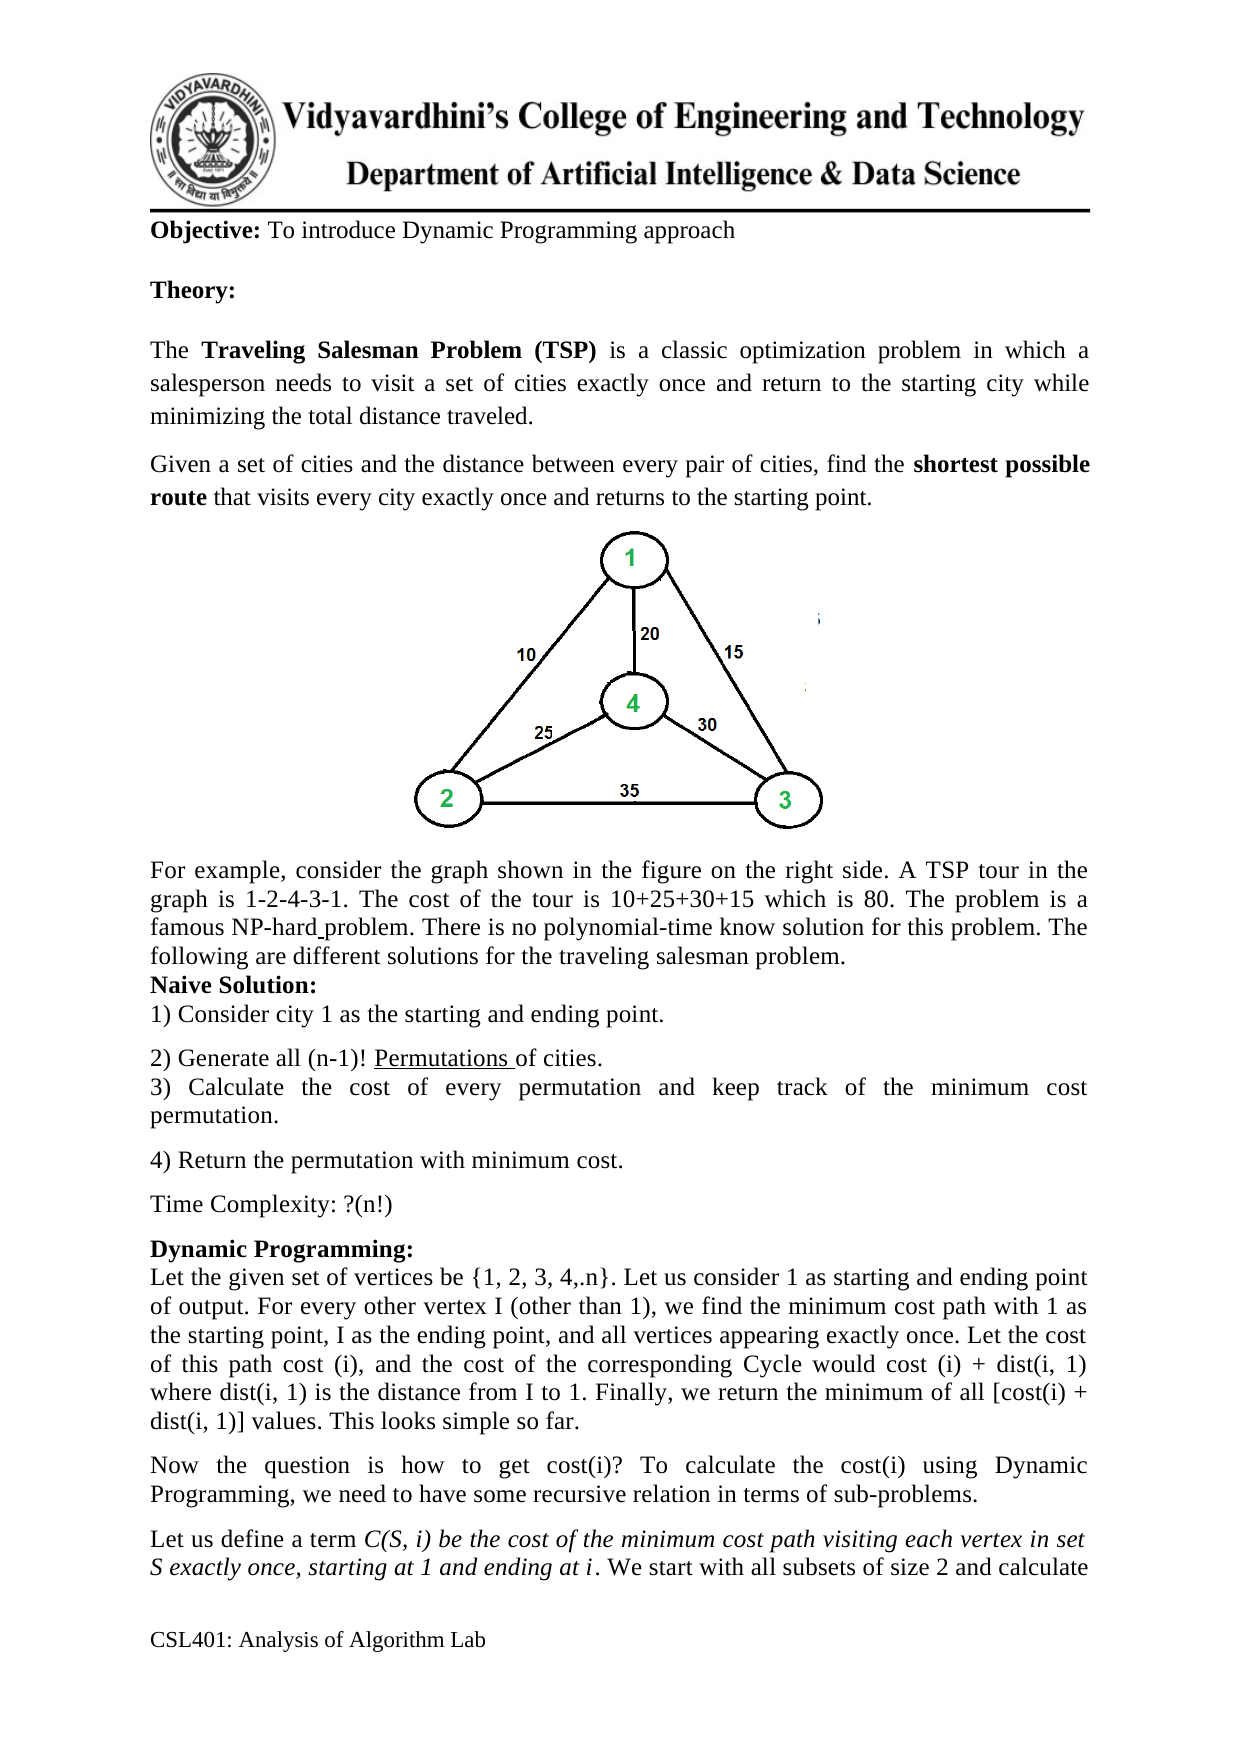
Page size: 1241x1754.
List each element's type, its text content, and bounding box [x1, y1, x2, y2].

text Objective: To introduce Dynamic Programming approach [150, 216, 1090, 244]
text Let the given set of vertices be {1, 2, 3, 4,.n}. Let us consider 1 as starting and ending point of output. For every other vertex I (other than 1), we find the minimum cost path with 1 as the starting point, I as the ending point, and all vertices appearing exactly once. Let the cost of this path cost (i), and the cost of the corresponding Cycle would cost (i) + dist(i, 1) where dist(i, 1) is the distance from I to 1. Finally, we return the minimum of all [cost(i) + dist(i, 1)] values. This looks simple so far. [150, 1262, 1090, 1435]
text For example, consider the graph shown in the figure on the right side. A TSP tour in the graph is 1-2-4-3-1. The cost of the tour is 10+25+30+15 which is 80. The problem is a famous NP-hard problem. There is no polynomial-time know solution for this problem. The following are different solutions for the traveling salesman problem. [150, 855, 1090, 970]
text Now the question is how to get cost(i)? To calculate the cost(i) using Dynamic Programming, we need to have some recursive relation in terms of sub-problems. [150, 1451, 1090, 1508]
text The Traveling Salesman Problem (TSP) is a classic optimization problem in which a salesperson needs to visit a set of cities exactly once and return to the starting city while minimizing the total distance traveled. [150, 335, 1090, 429]
text Theory: [150, 275, 1090, 304]
text Time Complexity: ?(n!) [150, 1189, 1090, 1218]
text 3) Calculate the cost of every permutation and keep track of the minimum cost permutation. [150, 1072, 1090, 1129]
text 1) Consider city 1 as the starting and ending point. [150, 999, 1090, 1027]
picture [150, 73, 1091, 216]
text Naive Solution: [150, 970, 1090, 999]
text Dynamic Programming: [150, 1234, 1090, 1262]
text Given a set of cities and the distance between every pair of cities, find the shortest possible route that visits every city exactly once and returns to the starting point. [150, 449, 1090, 511]
picture [412, 529, 828, 842]
text 2) Generate all (n-1)! Permutations of cities. [150, 1043, 1090, 1072]
text 4) Return the permutation with minimum cost. [150, 1145, 1090, 1174]
